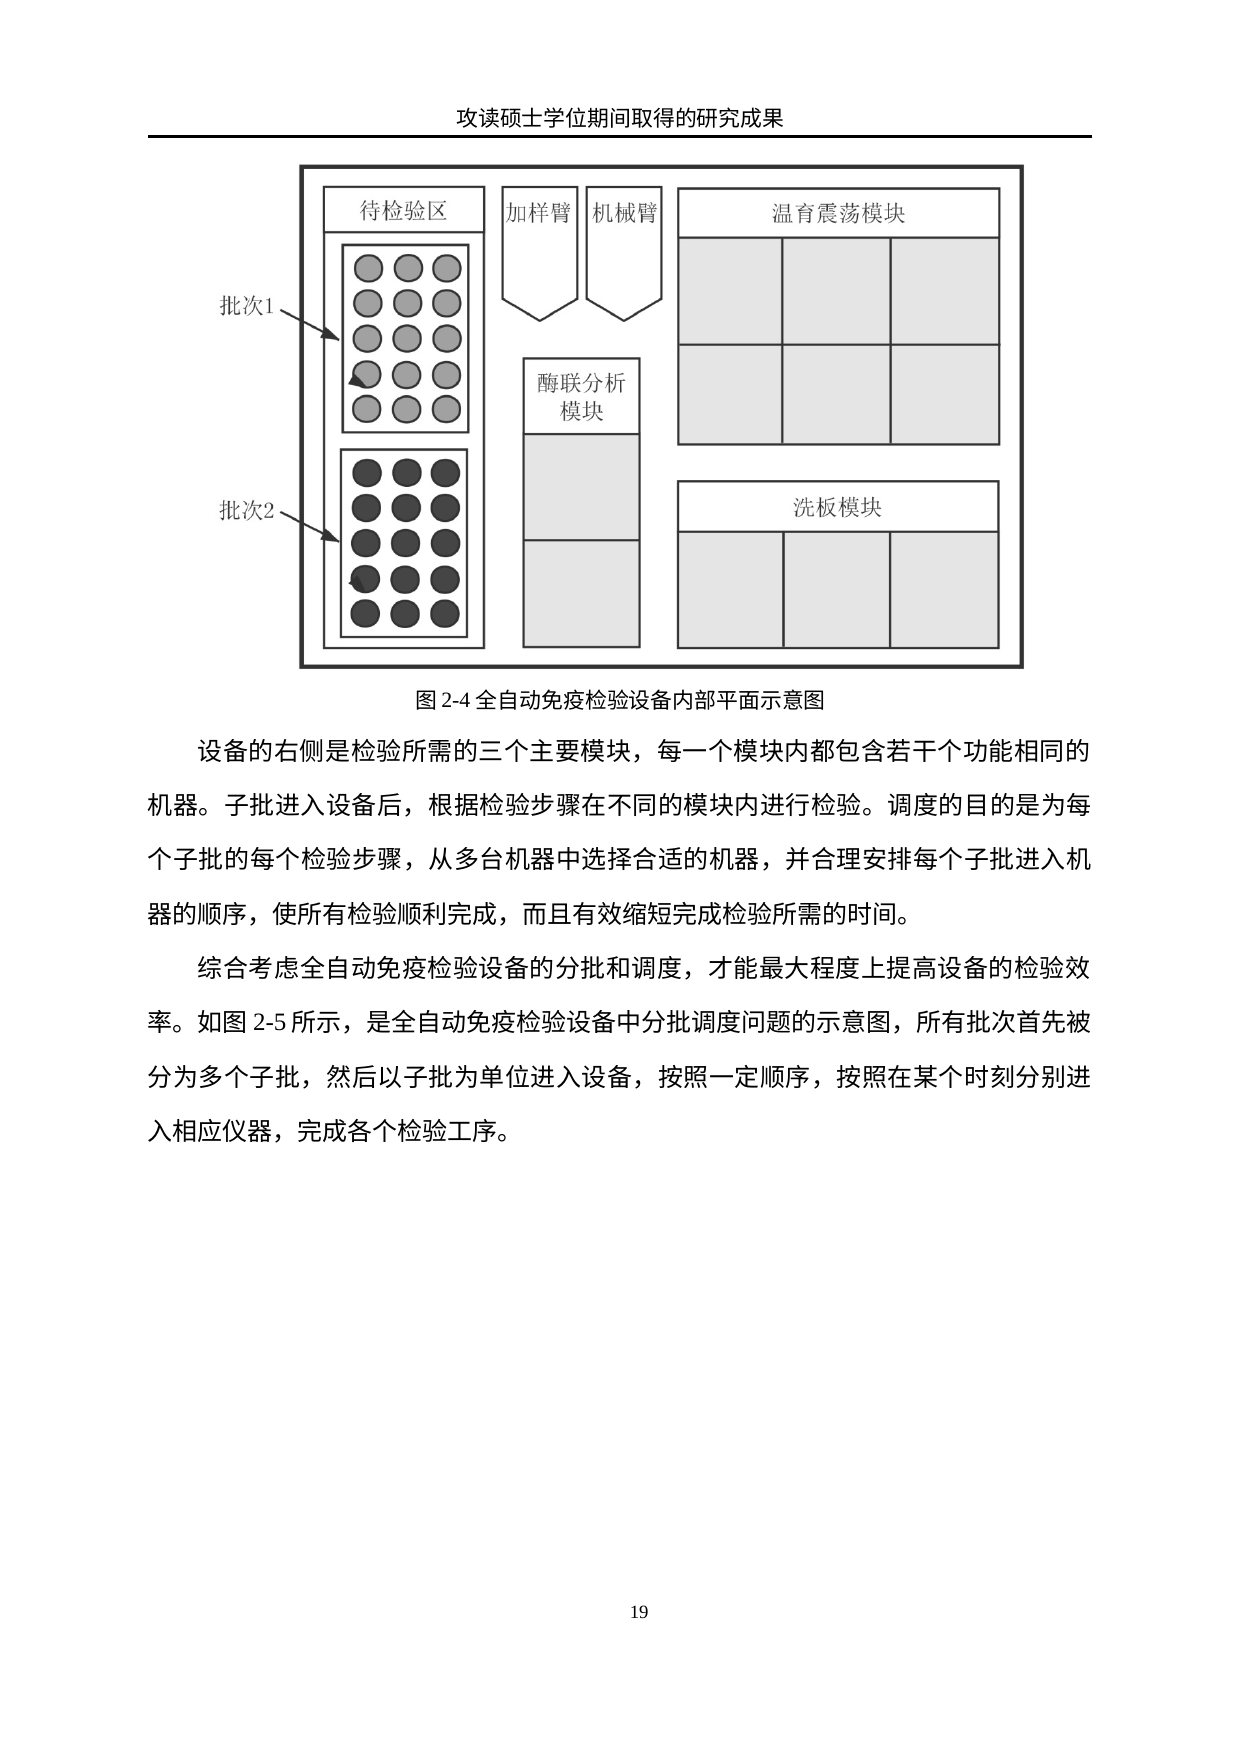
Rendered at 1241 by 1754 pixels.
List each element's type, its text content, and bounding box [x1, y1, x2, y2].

picture [215, 162, 1025, 671]
text 设备的右侧是检验所需的三个主要模块，每一个模块内都包含若干个功能相同的机器。子批进入设备后，根据检验步骤在不同的模块内进行检验。调度的目的是为每个子批的每个检验步骤，从多台机器中选择合适的机器，并合理安排每个子批进入机器的顺序，使所有检验顺利完成，而且有效缩短完成检验所需的时间。 [148, 731, 1092, 930]
text 综合考虑全自动免疫检验设备的分批和调度，才能最大程度上提高设备的检验效率。如图2-5所示，是全自动免疫检验设备中分批调度问题的示意图，所有批次首先被分为多个子批，然后以子批为单位进入设备，按照一定顺序，按照在某个时刻分别进入相应仪器，完成各个检验工序。 [148, 948, 1092, 1148]
text 图2-4 全自动免疫检验设备内部平面示意图 [148, 683, 1092, 715]
